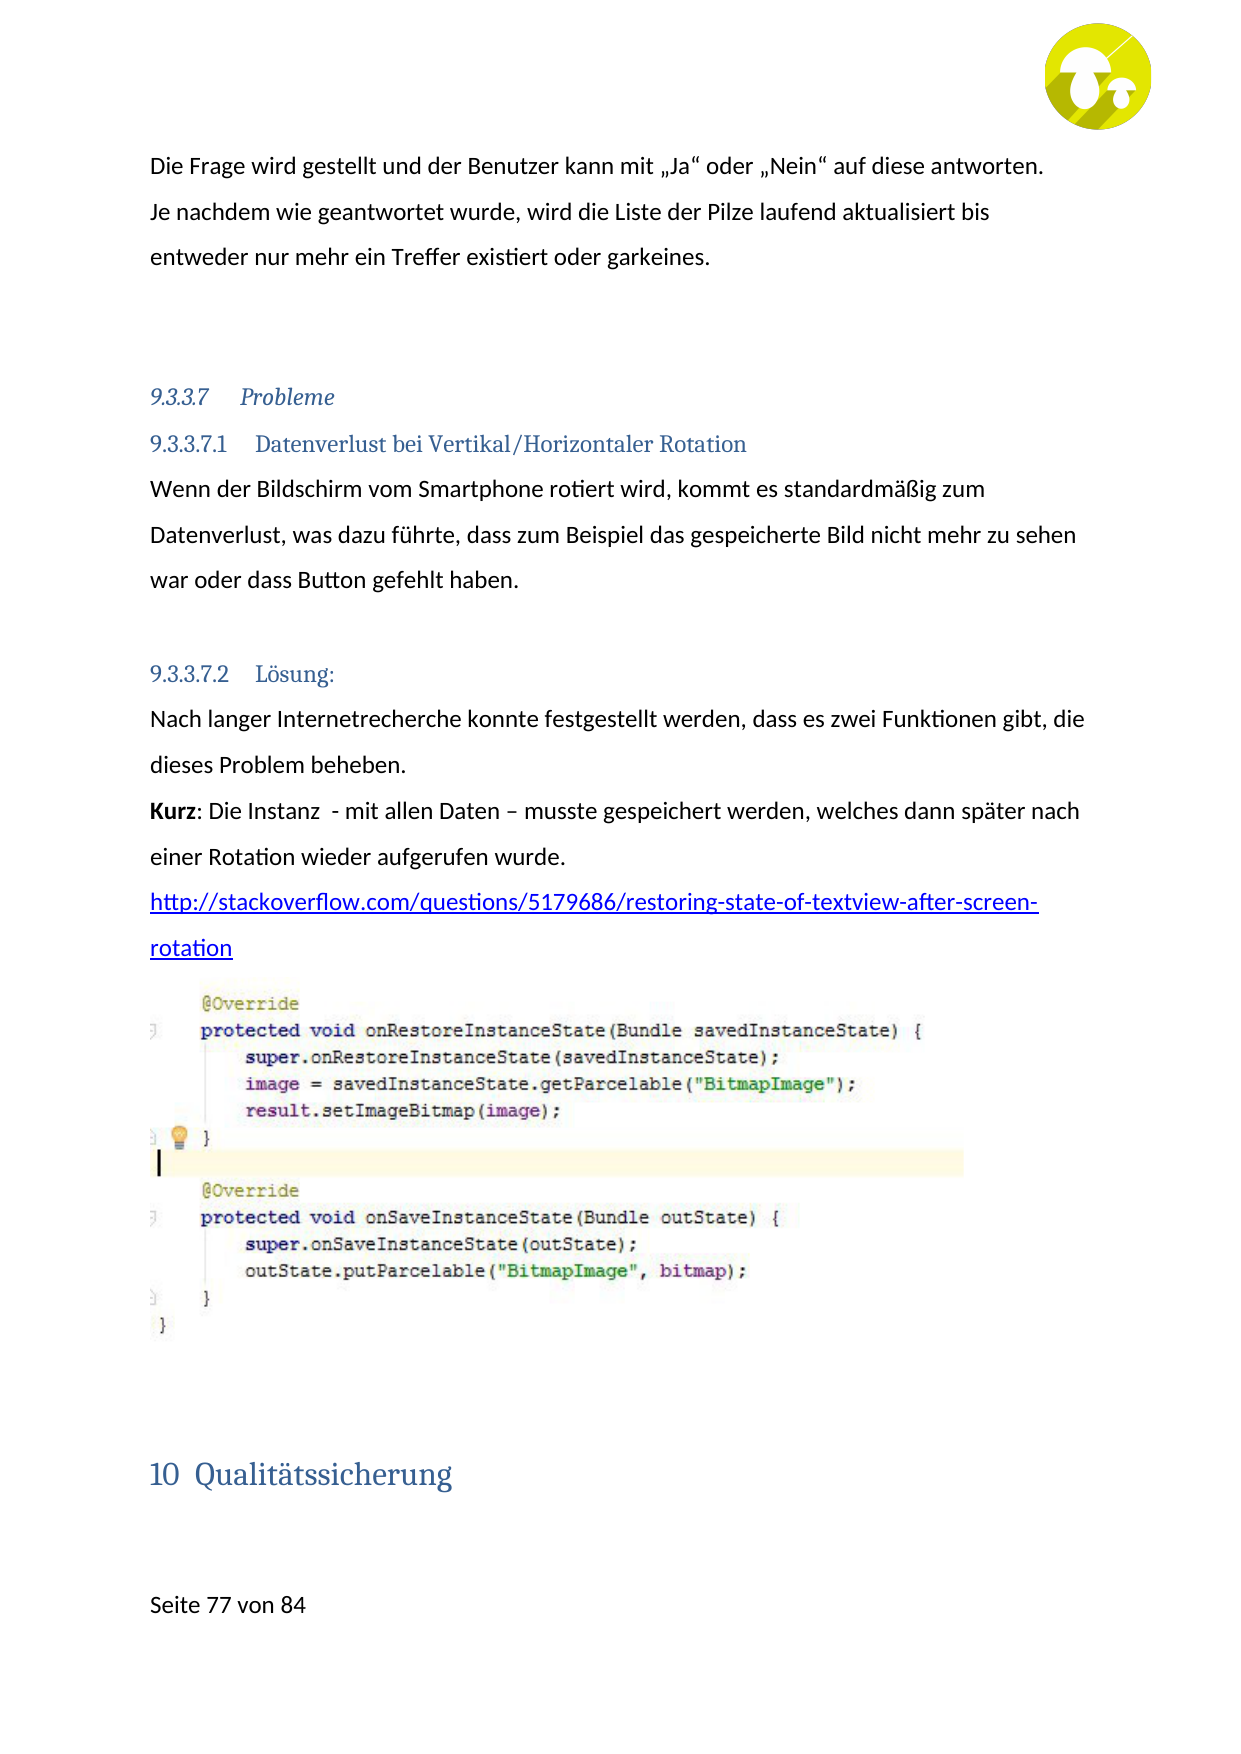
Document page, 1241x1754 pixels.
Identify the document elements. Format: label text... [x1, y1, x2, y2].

text Wenn der Bildschirm vom Smartphone rotiert wird, kommt es standardmäßig zum Datenverlust, was dazu führte, dass zum Beispiel das gespeicherte Bild nicht mehr zu sehen war oder dass Button gefehlt haben. [150, 473, 1090, 595]
text Kurz: Die Instanz - mit allen Daten – musste gespeichert werden, welches dann später nach einer Rotation wieder aufgerufen wurde. [150, 795, 1090, 871]
text Je nachdem wie geantwortet wurde, wird die Liste der Pilze laufend aktualisiert bis entweder nur mehr ein Treffer existiert oder garkeines. [150, 196, 1090, 272]
subtitle Qualitätssicherung [150, 1455, 1090, 1493]
text http://stackoverflow.com/questions/5179686/restoring-state-of-textview-after-screen-rotation [150, 886, 1090, 963]
subtitle Datenverlust bei Vertikal/Horizontaler Rotation [150, 430, 1090, 459]
subtitle Probleme [150, 383, 1090, 412]
picture [1045, 23, 1152, 130]
picture [150, 977, 964, 1365]
text Die Frage wird gestellt und der Benutzer kann mit „Ja“ oder „Nein“ auf diese antworten. [150, 150, 1090, 181]
text Nach langer Internetrecherche konnte festgestellt werden, dass es zwei Funktionen gibt, die dieses Problem beheben. [150, 703, 1090, 780]
subtitle Lösung: [150, 660, 1090, 689]
